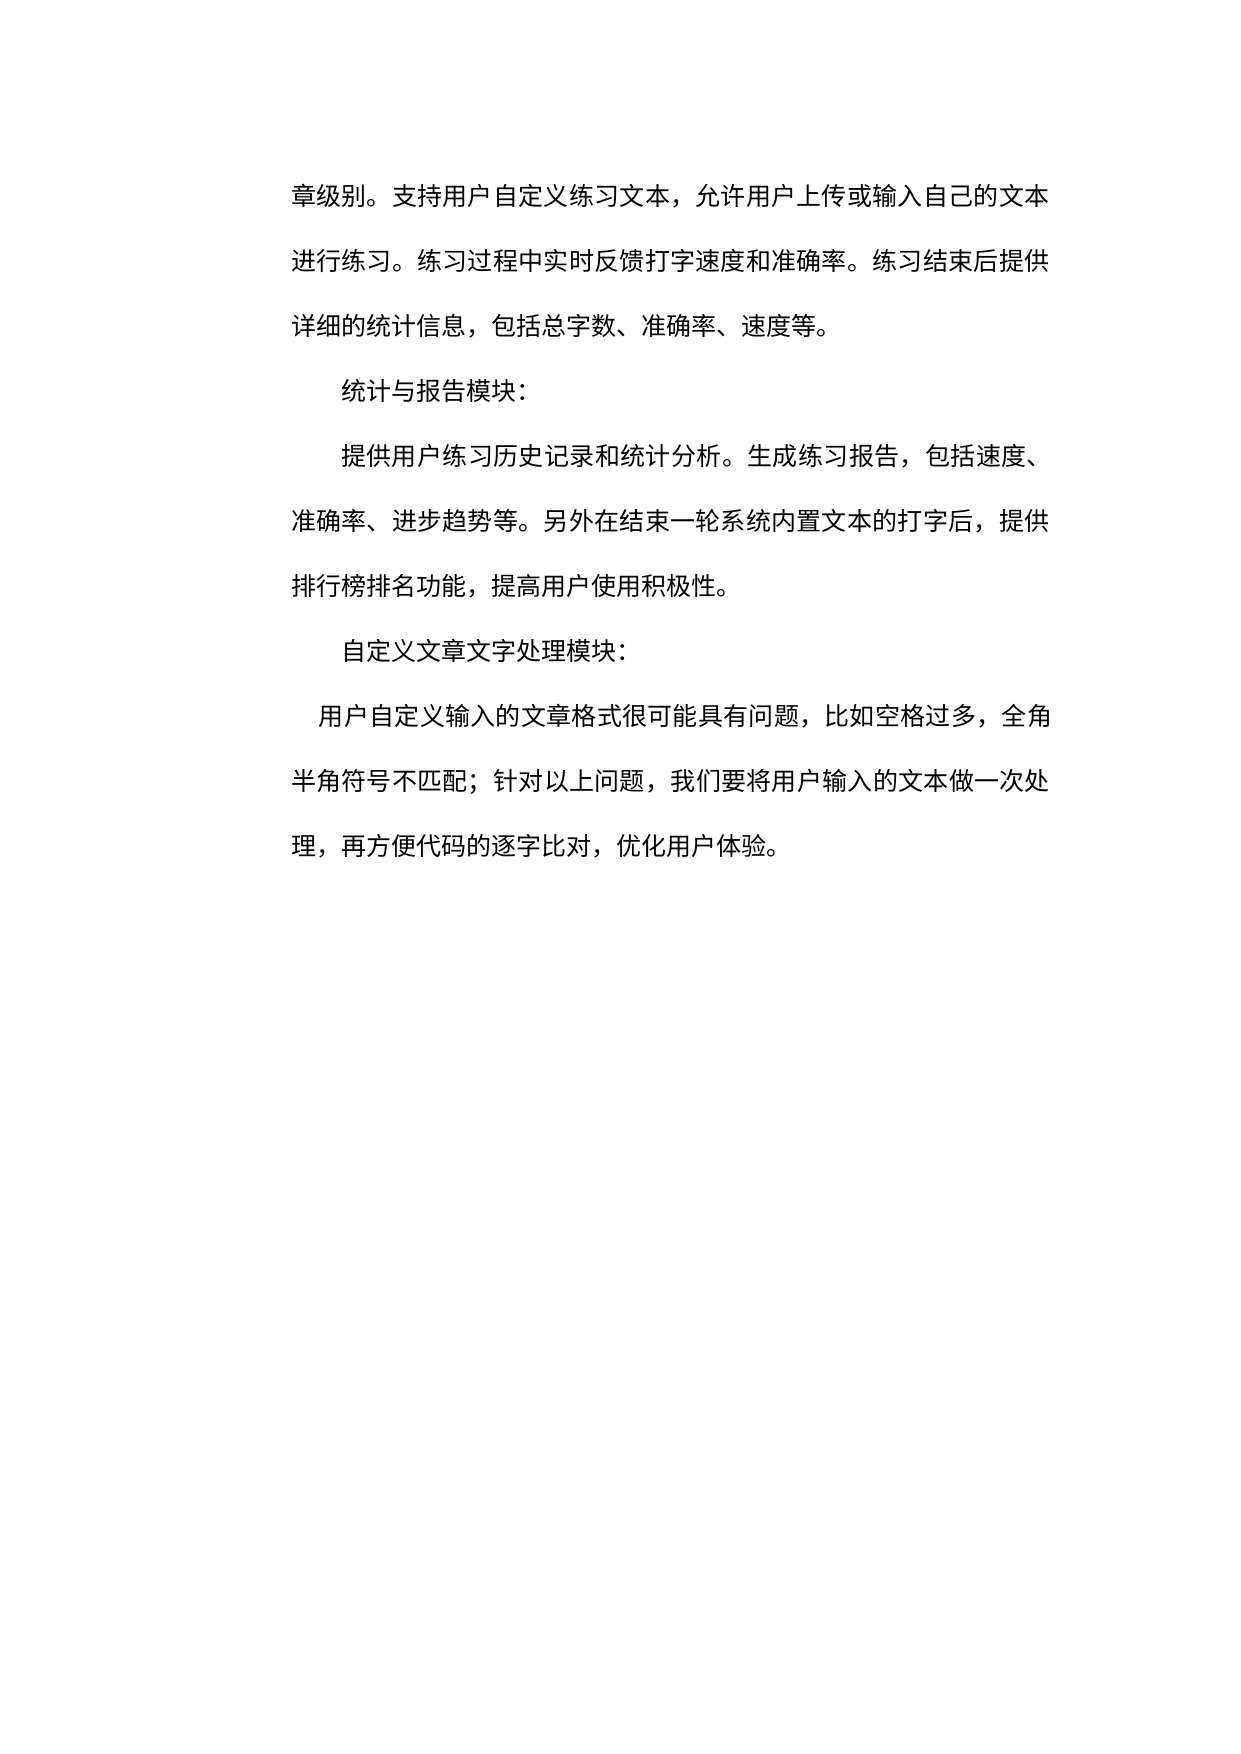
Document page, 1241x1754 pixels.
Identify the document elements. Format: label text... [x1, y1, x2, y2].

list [291, 162, 1053, 357]
list 提供用户练习历史记录和统计分析。生成练习报告，包括速度、准确率、进步趋势等。另外在结束一轮系统内置文本的打字后，提供排行榜排名功能，提高用户使用积极性。 [291, 422, 1053, 617]
list 统计与报告模块： [291, 357, 1053, 422]
text 自定义文章文字处理模块： [297, 617, 1053, 682]
list 用户自定义输入的文章格式很可能具有问题，比如空格过多，全角半角符号不匹配；针对以上问题，我们要将用户输入的文本做一次处理，再方便代码的逐字比对，优化用户体验。 [291, 682, 1053, 877]
